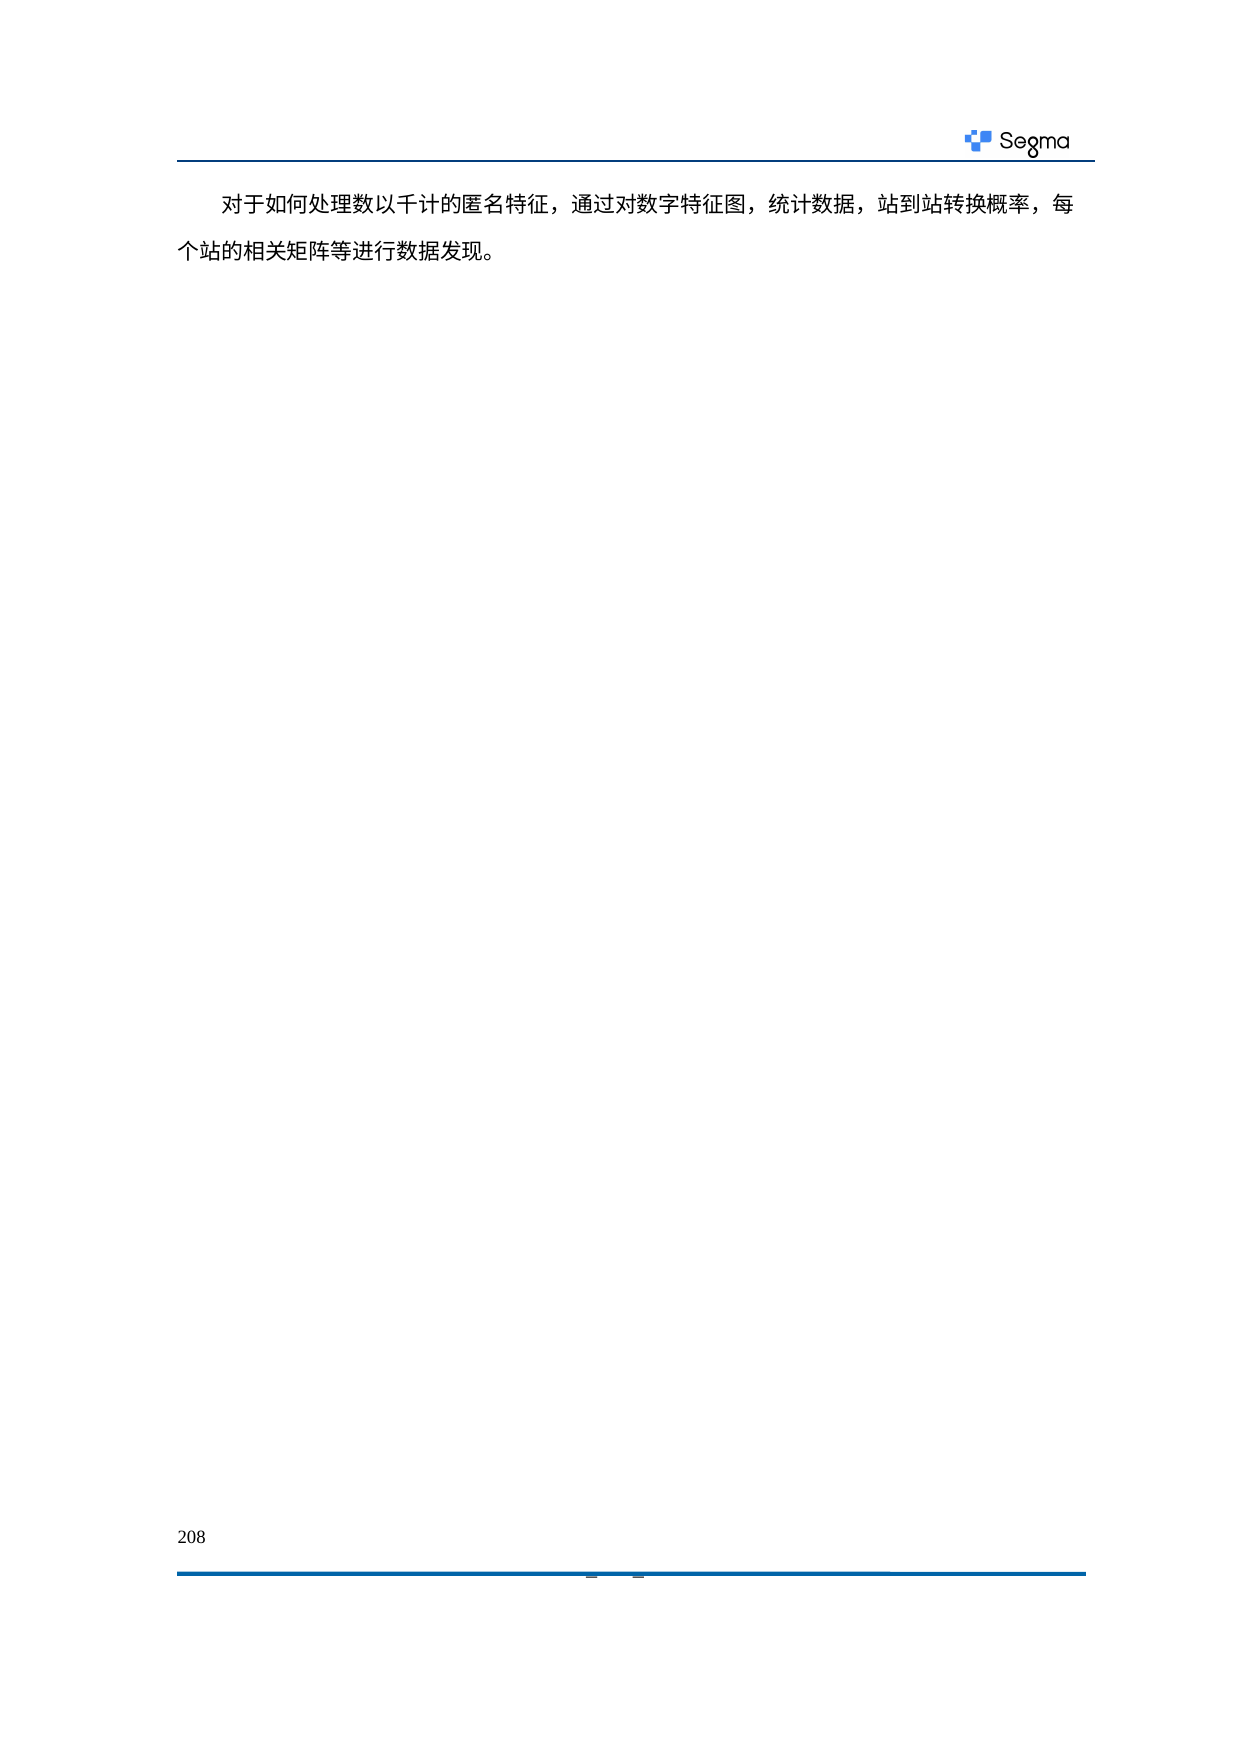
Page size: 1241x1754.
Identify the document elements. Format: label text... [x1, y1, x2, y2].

picture [964, 130, 1069, 158]
text 对于如何处理数以千计的匿名特征，通过对数字特征图，统计数据，站到站转换概率，每个站的相关矩阵等进行数据发现。 [177, 187, 1074, 266]
